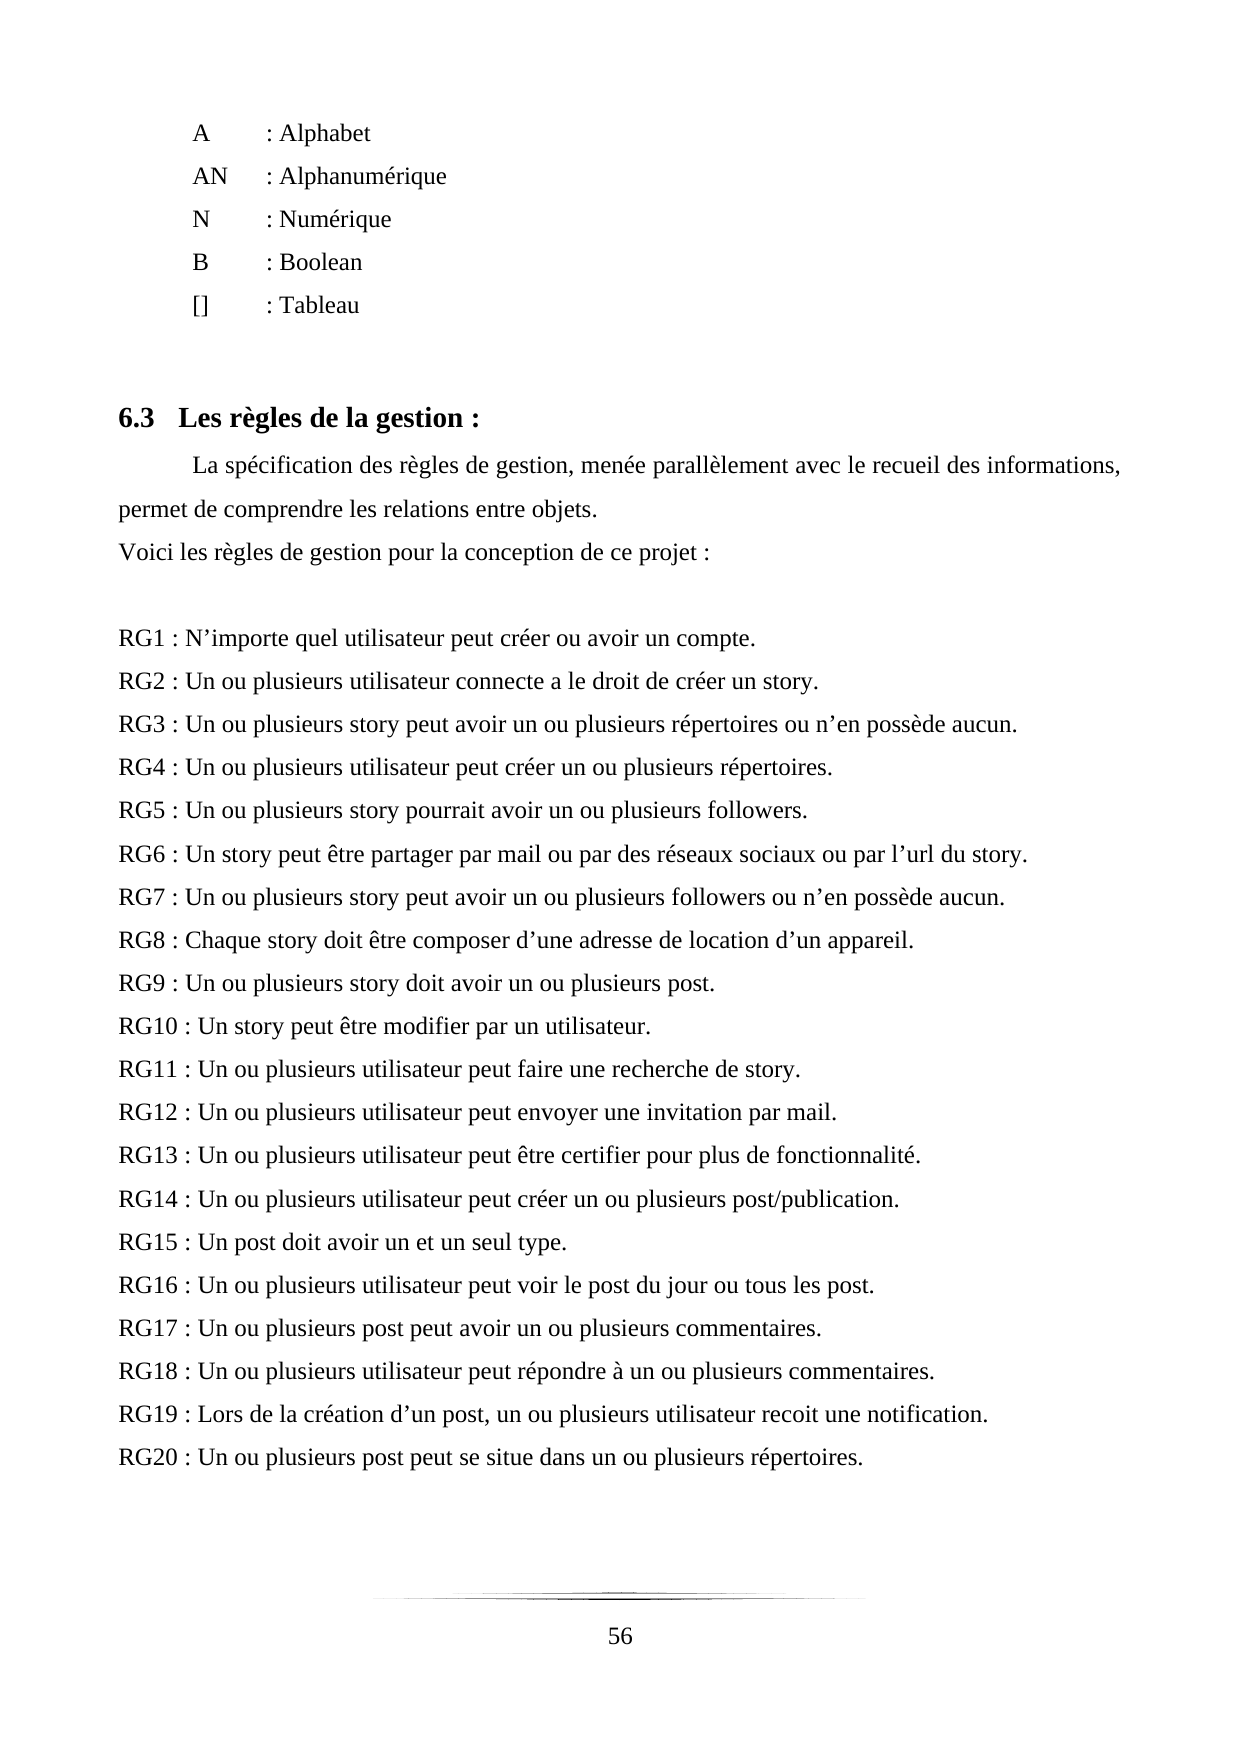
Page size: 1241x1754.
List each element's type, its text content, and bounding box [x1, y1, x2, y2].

text [] : Tableau [118, 291, 1122, 319]
text RG18 : Un ou plusieurs utilisateur peut répondre à un ou plusieurs commentaires. [118, 1356, 1122, 1385]
text RG10 : Un story peut être modifier par un utilisateur. [118, 1011, 1122, 1040]
text RG8 : Chaque story doit être composer d’une adresse de location d’un appareil. [118, 925, 1122, 954]
text RG6 : Un story peut être partager par mail ou par des réseaux sociaux ou par l’url du story. [118, 839, 1122, 867]
text B : Boolean [118, 247, 1122, 276]
text AN : Alphanumérique [118, 161, 1122, 190]
text RG16 : Un ou plusieurs utilisateur peut voir le post du jour ou tous les post. [118, 1270, 1122, 1299]
text RG19 : Lors de la création d’un post, un ou plusieurs utilisateur recoit une notification. [118, 1399, 1122, 1428]
text RG14 : Un ou plusieurs utilisateur peut créer un ou plusieurs post/publication. [118, 1184, 1122, 1212]
picture [170, 1592, 1069, 1601]
text RG1 : N’importe quel utilisateur peut créer ou avoir un compte. [118, 623, 1122, 652]
text RG13 : Un ou plusieurs utilisateur peut être certifier pour plus de fonctionnalité. [118, 1141, 1122, 1169]
text A : Alphabet [118, 118, 1122, 147]
subtitle Les règles de la gestion : [118, 400, 1122, 434]
text Voici les règles de gestion pour la conception de ce projet : [118, 537, 1122, 566]
text RG17 : Un ou plusieurs post peut avoir un ou plusieurs commentaires. [118, 1313, 1122, 1342]
text RG2 : Un ou plusieurs utilisateur connecte a le droit de créer un story. [118, 666, 1122, 695]
text RG4 : Un ou plusieurs utilisateur peut créer un ou plusieurs répertoires. [118, 752, 1122, 781]
text RG5 : Un ou plusieurs story pourrait avoir un ou plusieurs followers. [118, 796, 1122, 824]
text N : Numérique [118, 204, 1122, 233]
text RG11 : Un ou plusieurs utilisateur peut faire une recherche de story. [118, 1054, 1122, 1083]
text La spécification des règles de gestion, menée parallèlement avec le recueil des informations, permet de comprendre les relations entre objets. [118, 451, 1122, 522]
text RG20 : Un ou plusieurs post peut se situe dans un ou plusieurs répertoires. [118, 1442, 1122, 1471]
text RG3 : Un ou plusieurs story peut avoir un ou plusieurs répertoires ou n’en possède aucun. [118, 709, 1122, 738]
text RG12 : Un ou plusieurs utilisateur peut envoyer une invitation par mail. [118, 1097, 1122, 1126]
text RG9 : Un ou plusieurs story doit avoir un ou plusieurs post. [118, 968, 1122, 997]
text RG7 : Un ou plusieurs story peut avoir un ou plusieurs followers ou n’en possède aucun. [118, 882, 1122, 911]
text RG15 : Un post doit avoir un et un seul type. [118, 1227, 1122, 1256]
